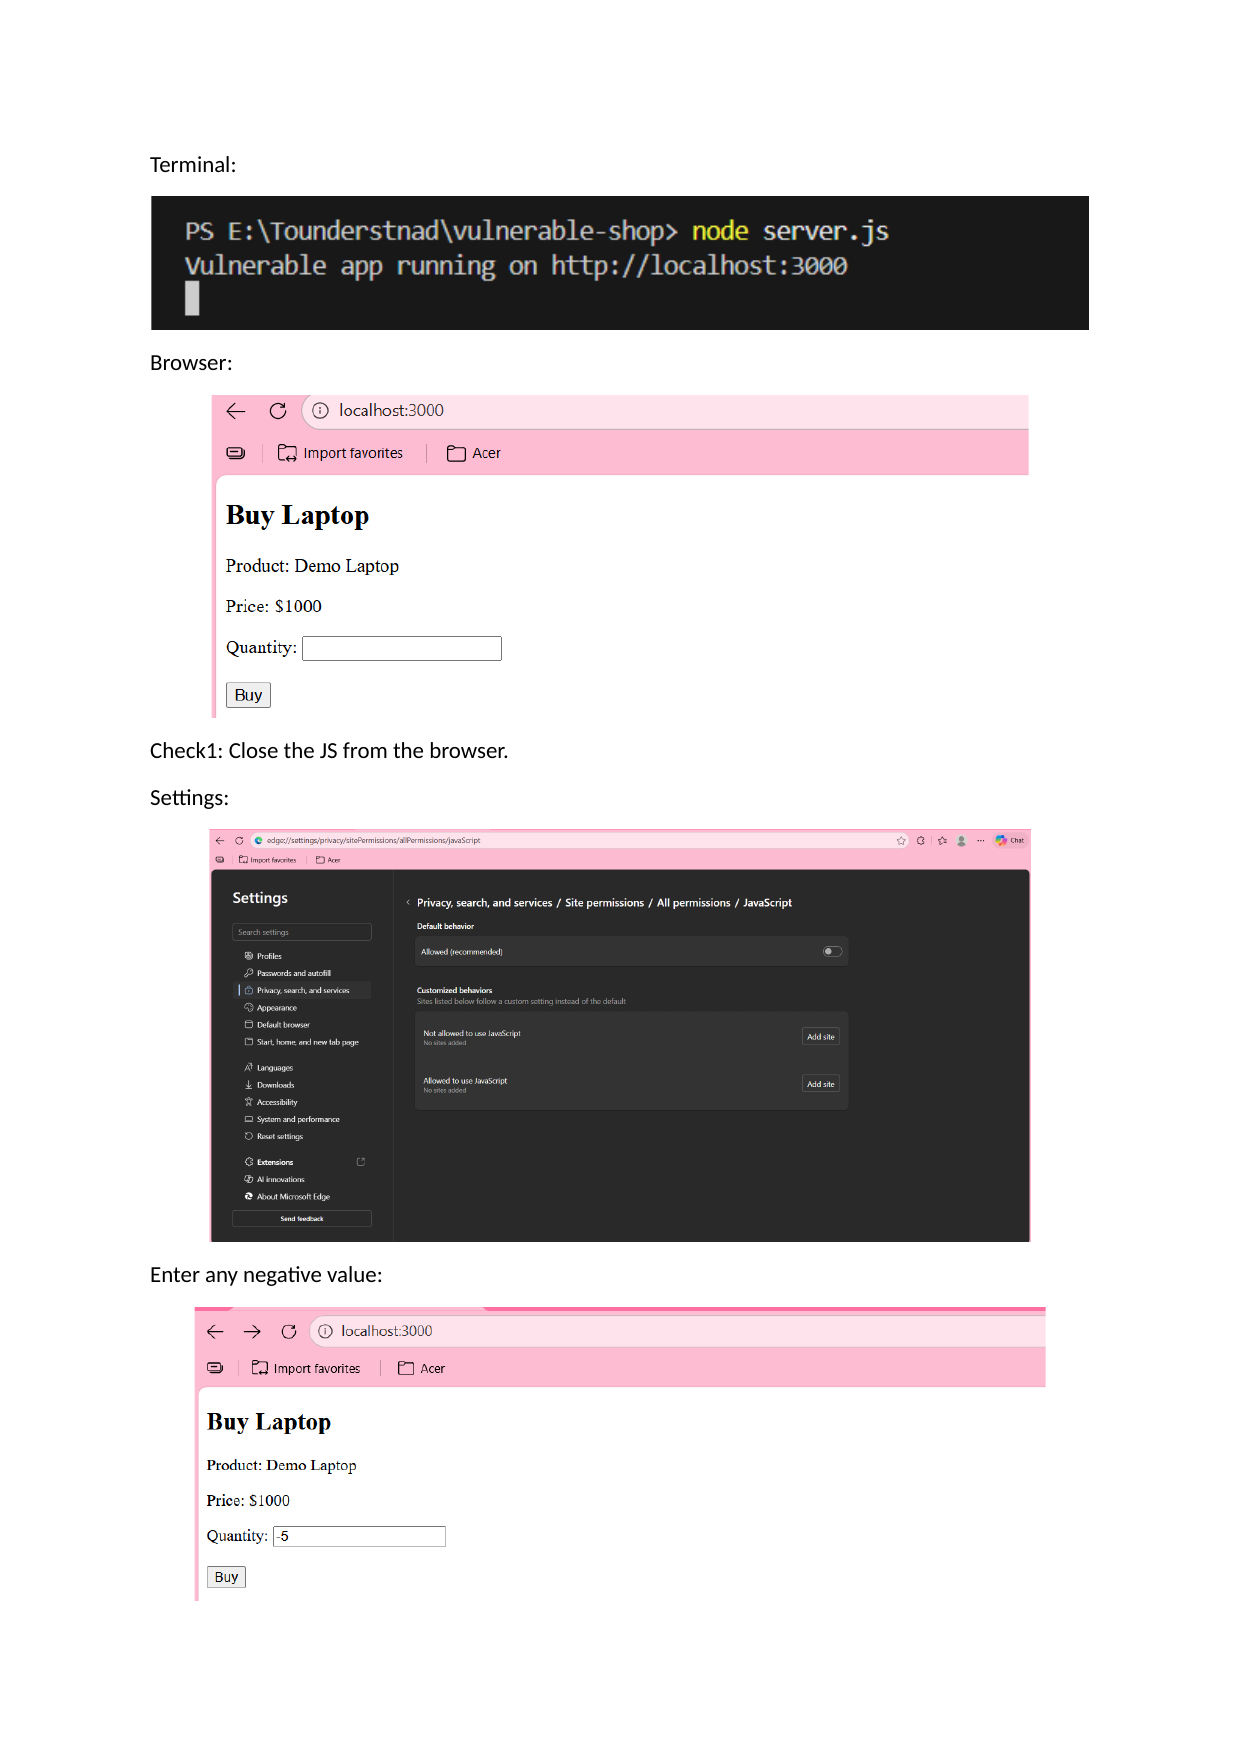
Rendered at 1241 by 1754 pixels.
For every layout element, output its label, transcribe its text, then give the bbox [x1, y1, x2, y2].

picture [151, 196, 1089, 330]
picture [209, 829, 1031, 1242]
picture [194, 1307, 1046, 1601]
picture [211, 395, 1029, 718]
text Check1: Close the JS from the browser. [150, 736, 1090, 764]
text Enter any negative value: [150, 1261, 1090, 1288]
text Settings: [150, 783, 1090, 811]
text Browser: [150, 348, 1090, 377]
text Terminal: [150, 150, 1090, 178]
